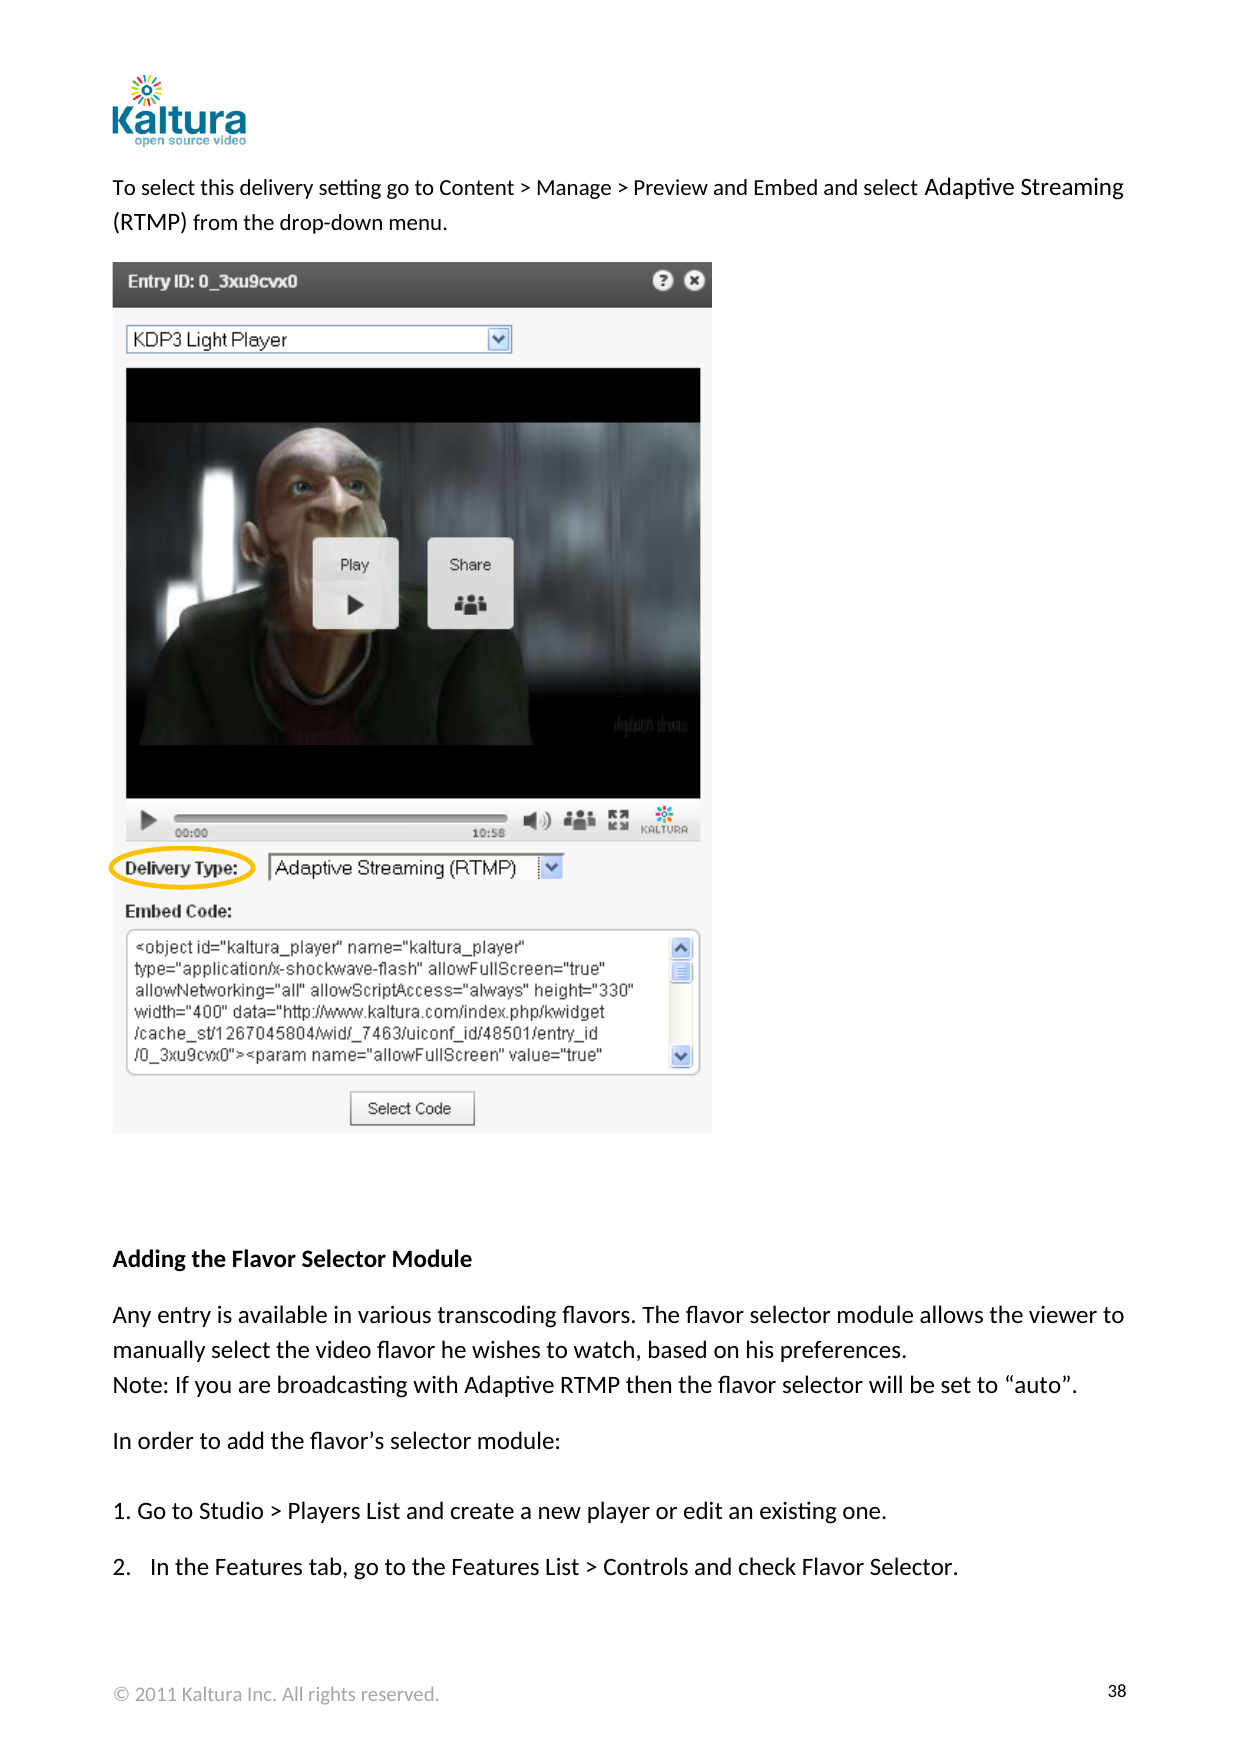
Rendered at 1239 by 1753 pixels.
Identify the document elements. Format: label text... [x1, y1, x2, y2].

picture [114, 851, 250, 884]
text In order to add the flavor’s selector module: 1. Go to Studio > Players List and create a new player or edit an existing one. [112, 1425, 1126, 1526]
text To select this delivery setting go to Content > Manage > Preview and Embed and select Adaptive Streaming (RTMP) from the drop-down menu. [112, 172, 1126, 237]
picture [232, 124, 240, 129]
picture [112, 75, 246, 147]
text Adding the Flavor Selector Module [112, 1243, 1126, 1274]
list In the Features tab, go to the Features List > Controls and check Flavor Selector. [112, 1551, 1126, 1581]
picture [112, 262, 712, 1133]
text Any entry is available in various transcoding flavors. The flavor selector module allows the viewer to manually select the video flavor he wishes to watch, based on his preferences. Note: If you are broadcasting with Adaptive RTMP then the flavor selector will be set to “auto”. [112, 1299, 1126, 1400]
